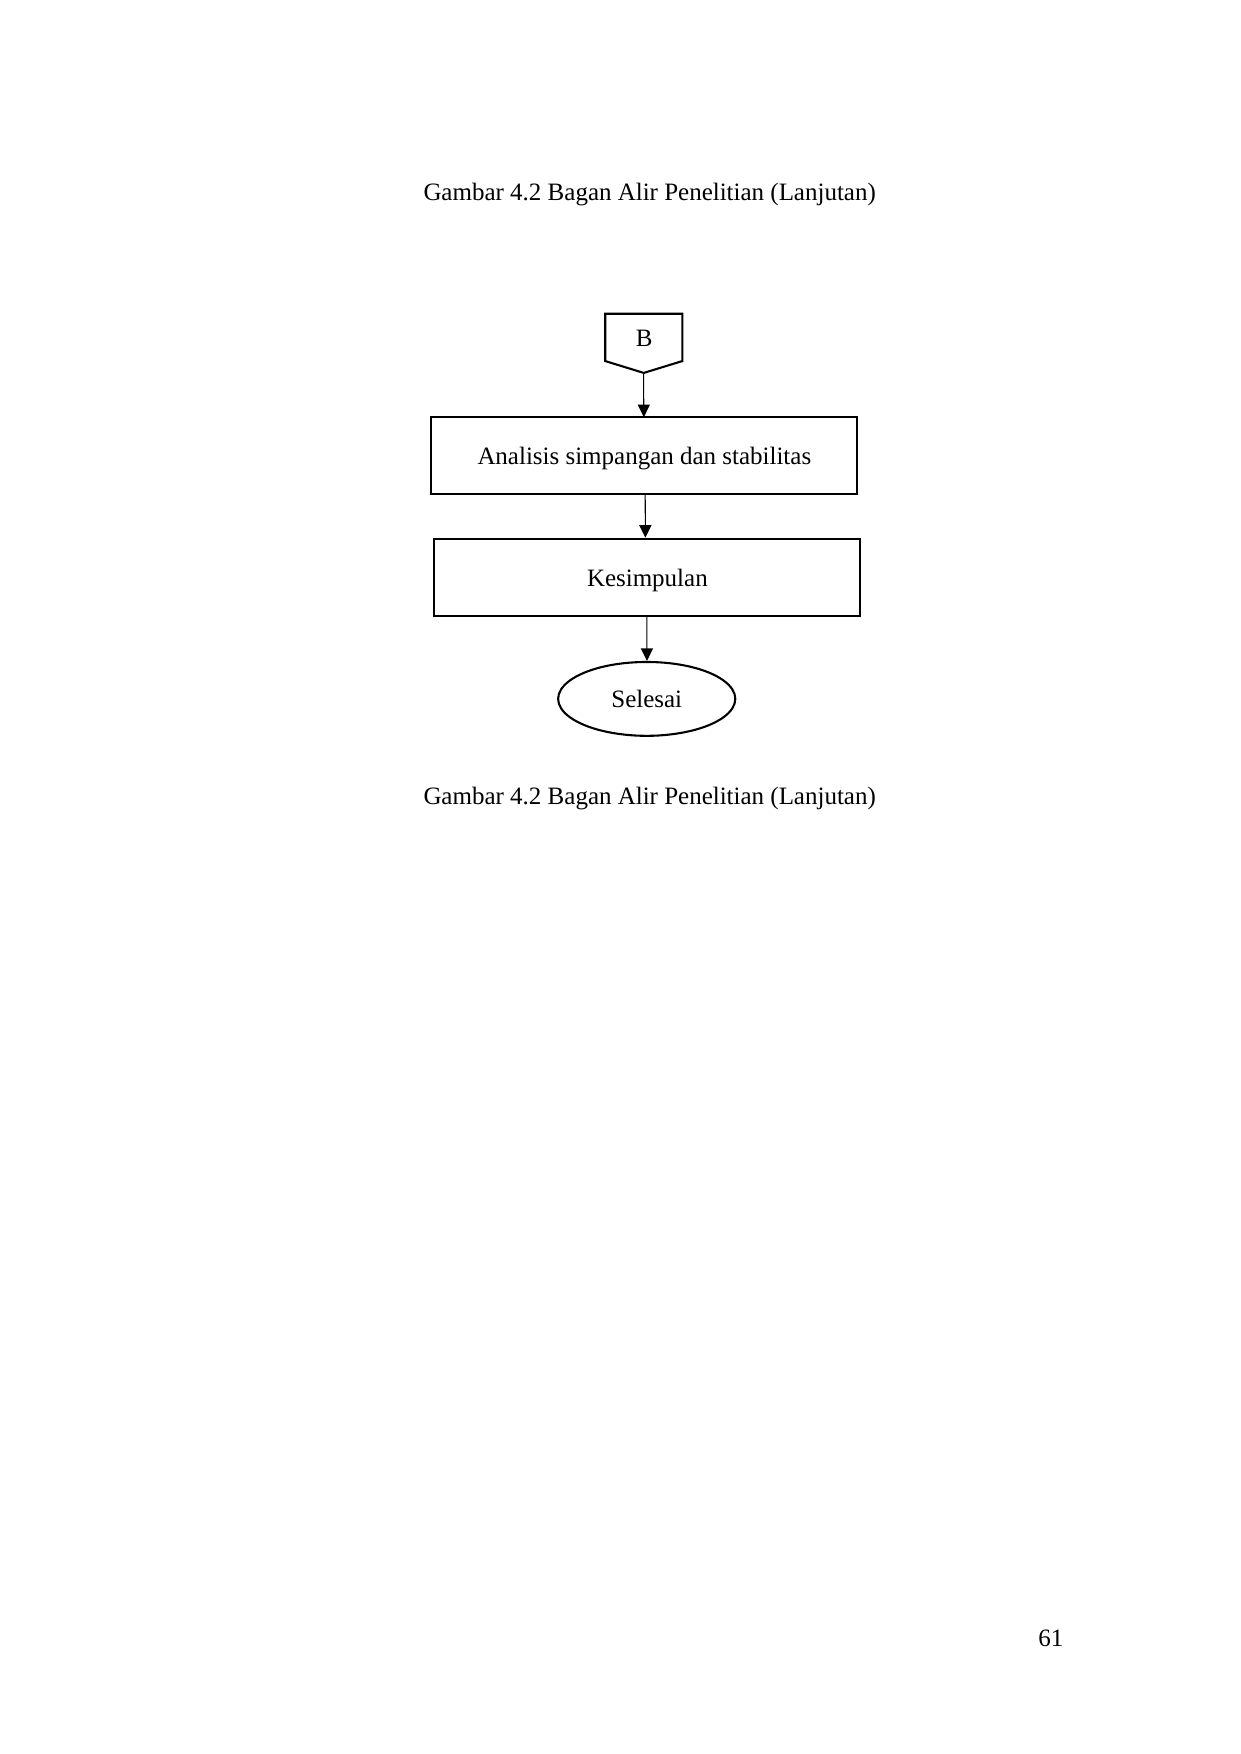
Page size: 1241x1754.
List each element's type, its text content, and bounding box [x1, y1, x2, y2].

text Gambar 4.2 Bagan Alir Penelitian (Lanjutan) [236, 781, 1063, 810]
text Gambar 4.2 Bagan Alir Penelitian (Lanjutan) [236, 177, 1063, 206]
